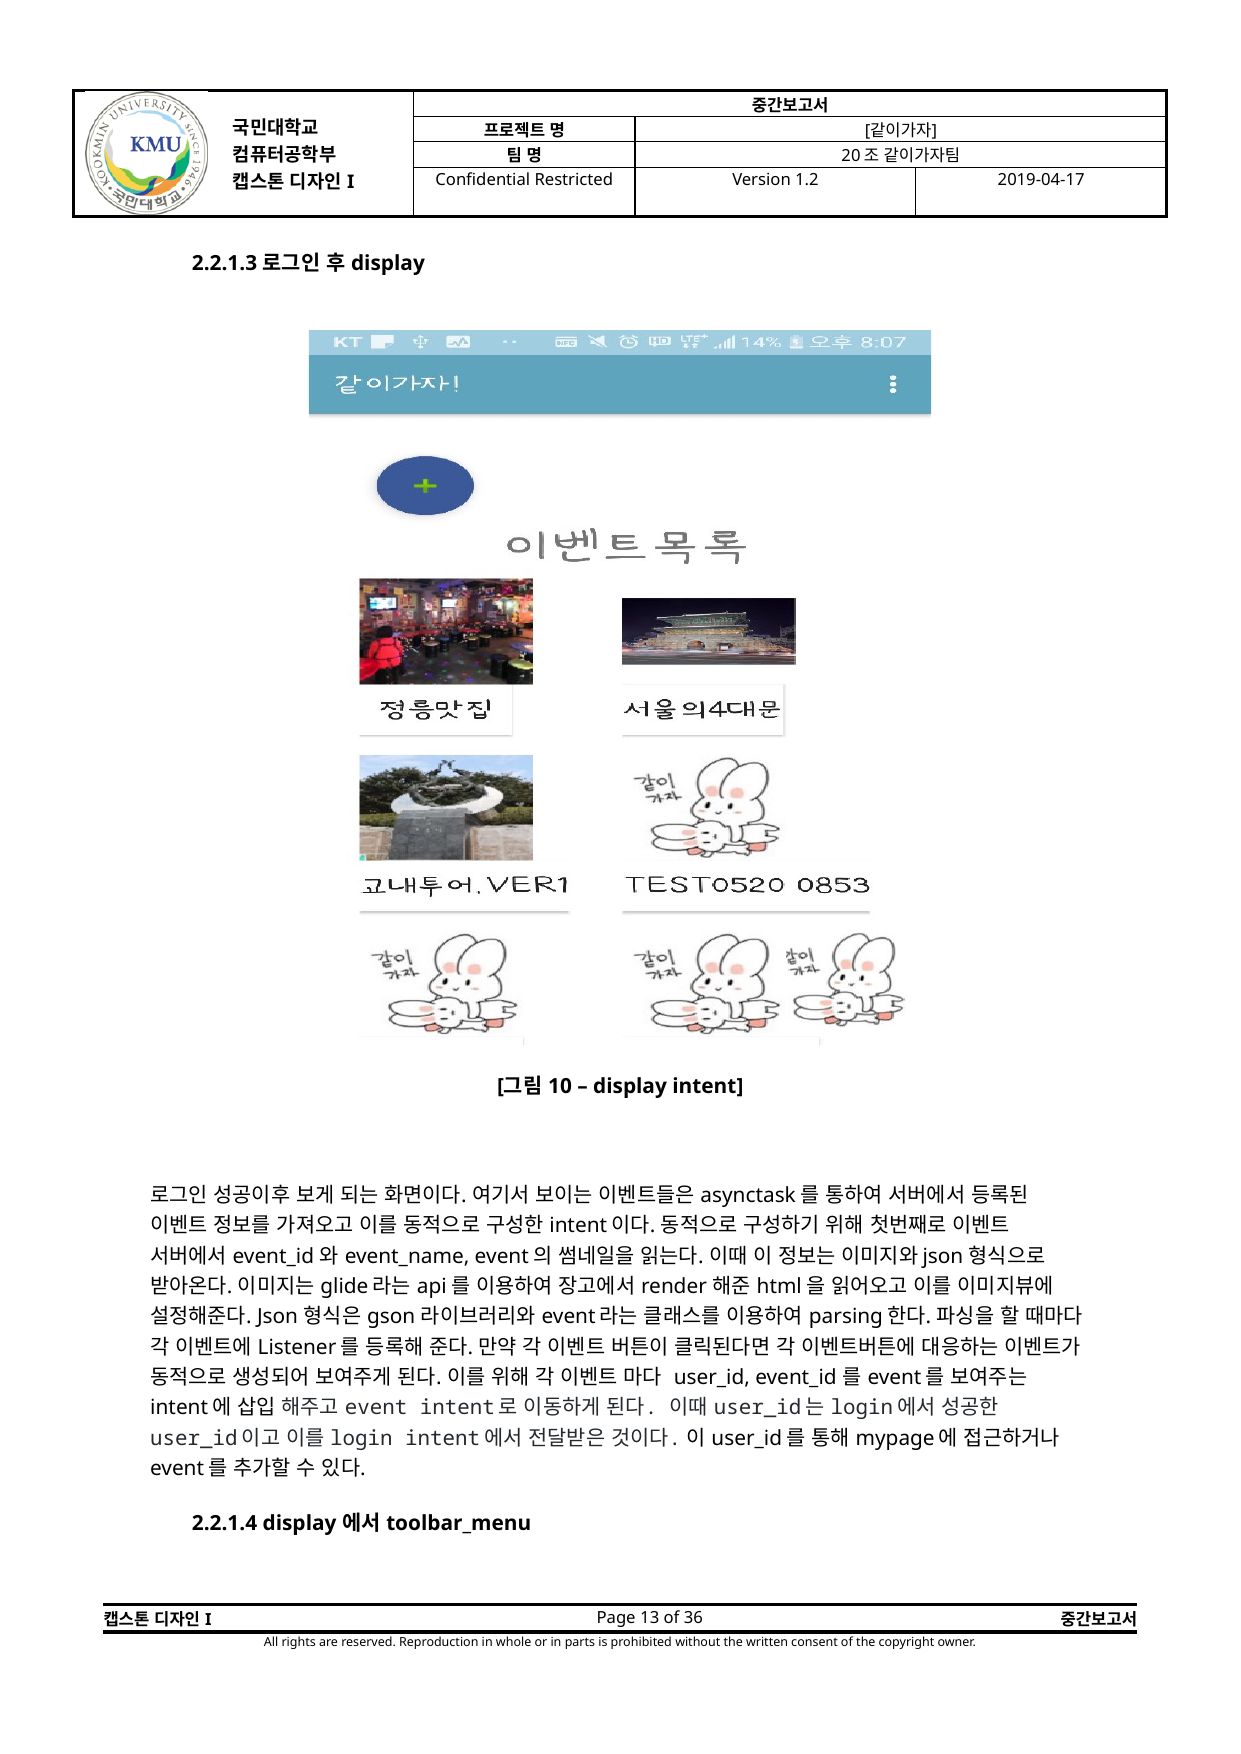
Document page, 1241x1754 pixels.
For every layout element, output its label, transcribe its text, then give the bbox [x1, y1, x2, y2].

text [그림 10 – display intent] [150, 1069, 1090, 1100]
subtitle 2.2.1.3 로그인 후 display [192, 246, 1090, 277]
text 로그인 성공이후 보게 되는 화면이다. 여기서 보이는 이벤트들은 asynctask를 통하여 서버에서 등록된 이벤트 정보를 가져오고 이를 동적으로 구성한 intent이다. 동적으로 구성하기 위해 첫번째로 이벤트 서버에서 event_id 와 event_name, event의 썸네일을 읽는다. 이때 이 정보는 이미지와json 형식으로 받아온다. 이미지는 glide라는 api를 이용하여 장고에서 render 해준 html을 읽어오고 이를 이미지뷰에 설정해준다. Json 형식은 gson 라이브러리와 event라는 클래스를 이용하여 parsing한다. 파싱을 할 때마다 각 이벤트에 Listener를 등록해 준다. 만약 각 이벤트 버튼이 클릭된다면 각 이벤트버튼에 대응하는 이벤트가 동적으로 생성되어 보여주게 된다. 이를 위해 각 이벤트 마다 user_id, event_id 를 event를 보여주는 intent에 삽입 해주고 event intent로 이동하게 된다. 이때 user_id는 login에서 성공한 user_id이고 이를 login intent에서 전달받은 것이다. 이 user_id를 통해 mypage에 접근하거나 event를 추가할 수 있다. [150, 1178, 1090, 1481]
picture [85, 91, 208, 215]
subtitle 2.2.1.4 display 에서 toolbar_menu [192, 1506, 1090, 1537]
picture [308, 330, 932, 1045]
